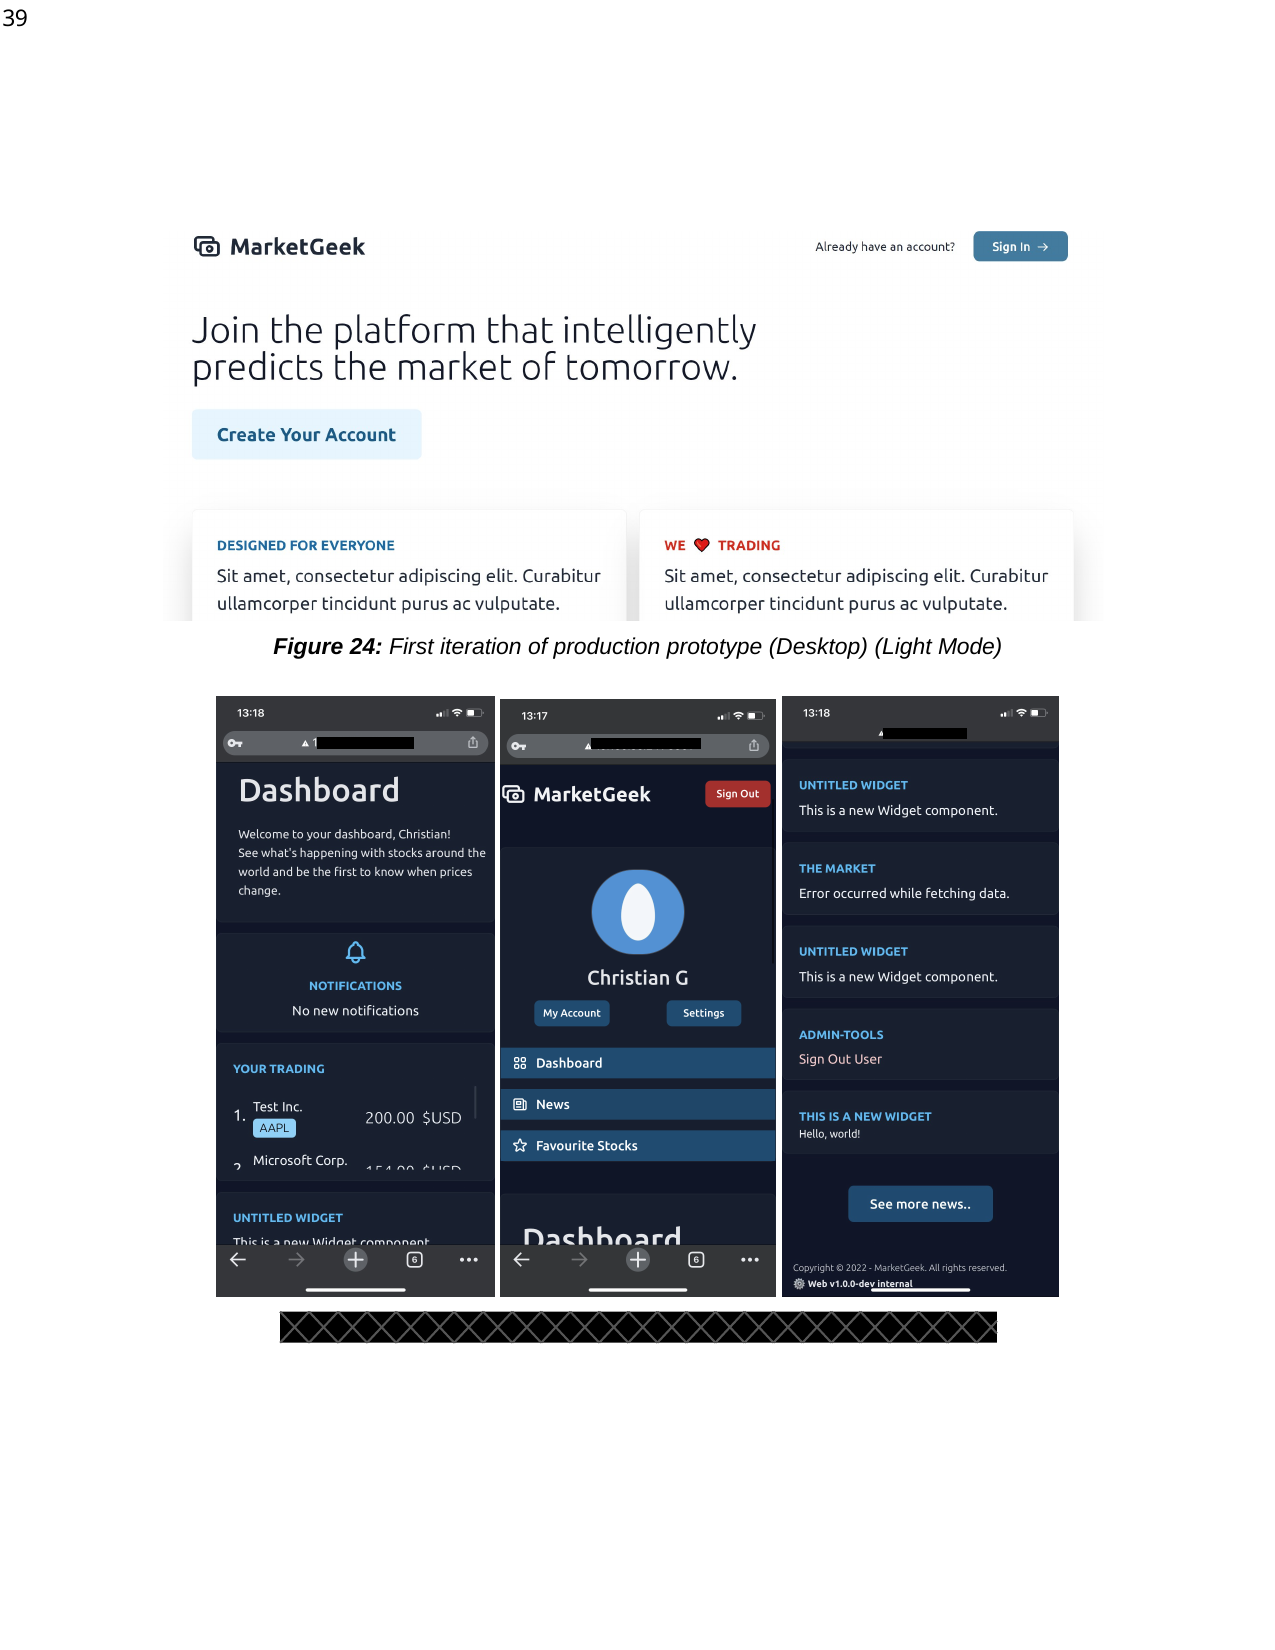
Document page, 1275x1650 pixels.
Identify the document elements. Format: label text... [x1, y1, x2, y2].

picture [500, 699, 776, 1297]
text Figure 24: First iteration of production prototype (Desktop) (Light Mode) [37, 633, 1238, 659]
picture [216, 696, 495, 1297]
picture [782, 696, 1059, 1297]
picture [162, 231, 1104, 621]
